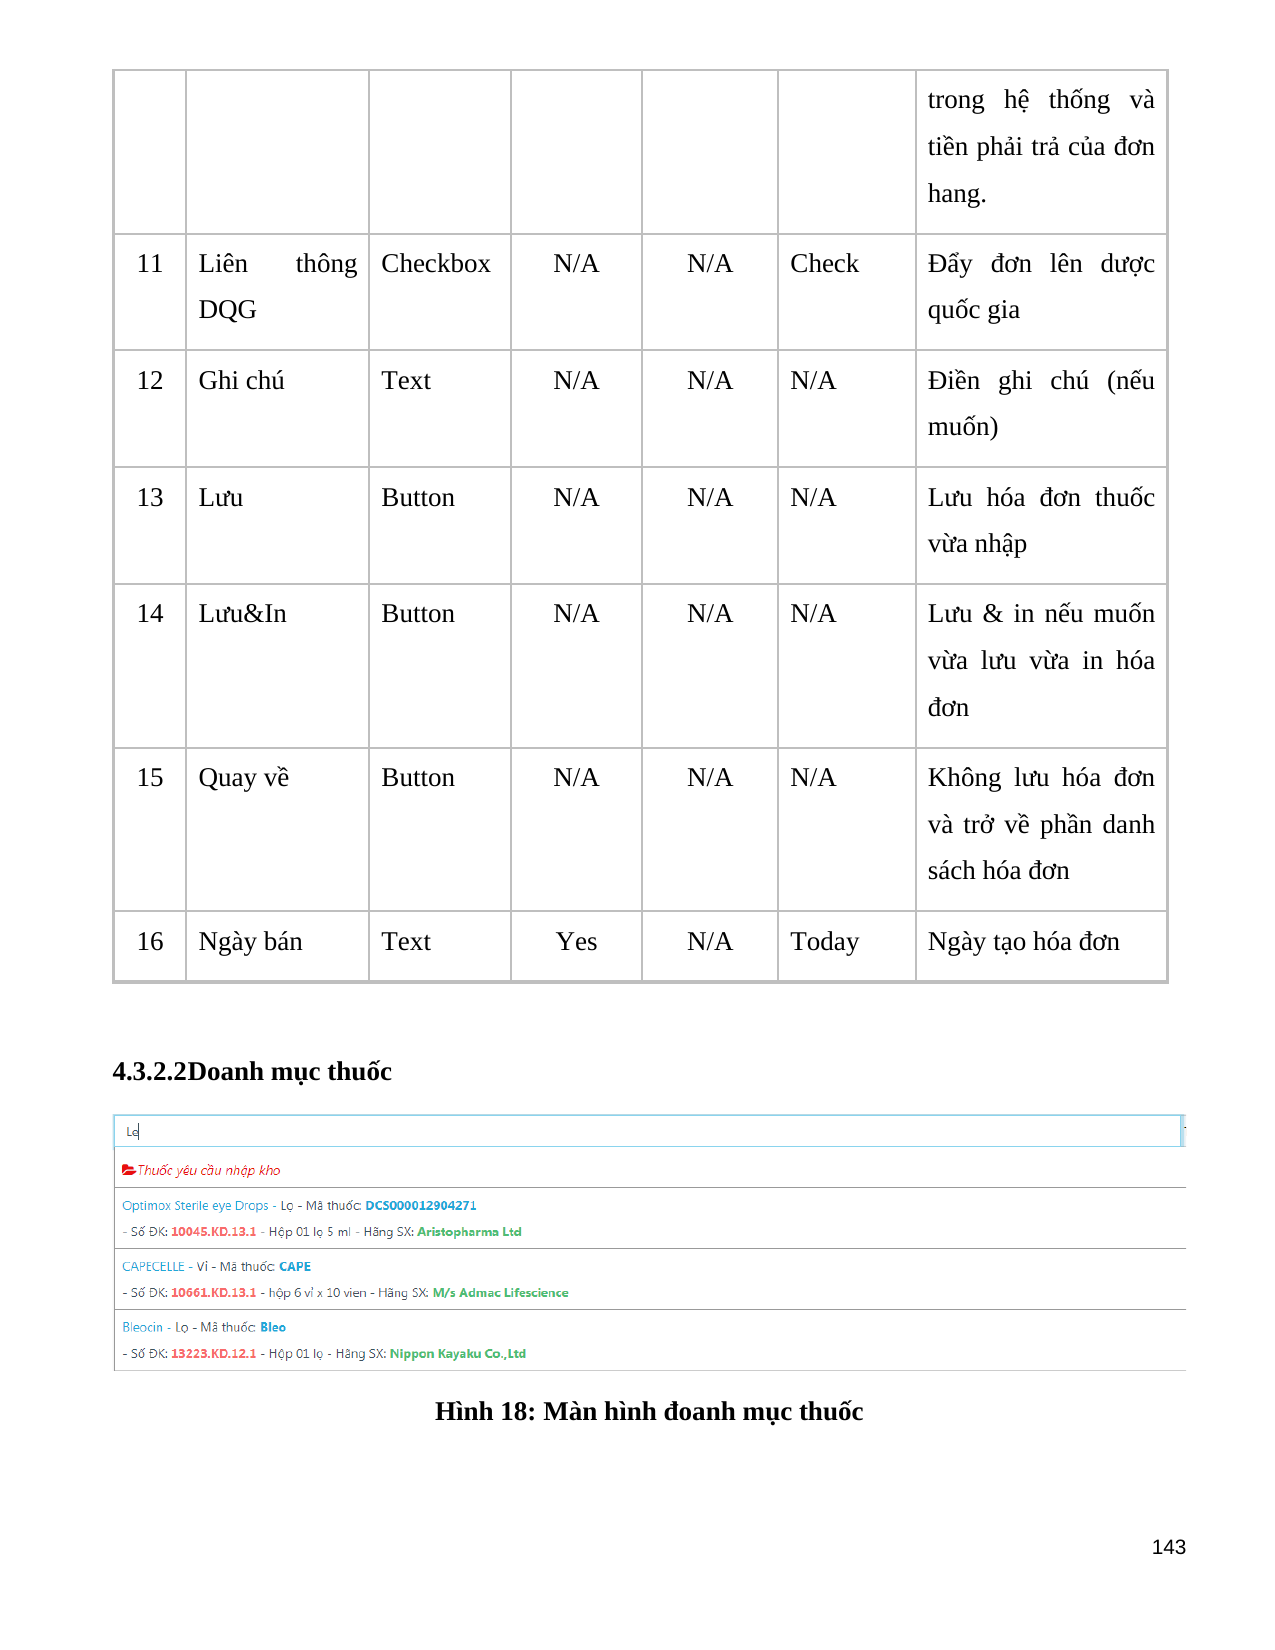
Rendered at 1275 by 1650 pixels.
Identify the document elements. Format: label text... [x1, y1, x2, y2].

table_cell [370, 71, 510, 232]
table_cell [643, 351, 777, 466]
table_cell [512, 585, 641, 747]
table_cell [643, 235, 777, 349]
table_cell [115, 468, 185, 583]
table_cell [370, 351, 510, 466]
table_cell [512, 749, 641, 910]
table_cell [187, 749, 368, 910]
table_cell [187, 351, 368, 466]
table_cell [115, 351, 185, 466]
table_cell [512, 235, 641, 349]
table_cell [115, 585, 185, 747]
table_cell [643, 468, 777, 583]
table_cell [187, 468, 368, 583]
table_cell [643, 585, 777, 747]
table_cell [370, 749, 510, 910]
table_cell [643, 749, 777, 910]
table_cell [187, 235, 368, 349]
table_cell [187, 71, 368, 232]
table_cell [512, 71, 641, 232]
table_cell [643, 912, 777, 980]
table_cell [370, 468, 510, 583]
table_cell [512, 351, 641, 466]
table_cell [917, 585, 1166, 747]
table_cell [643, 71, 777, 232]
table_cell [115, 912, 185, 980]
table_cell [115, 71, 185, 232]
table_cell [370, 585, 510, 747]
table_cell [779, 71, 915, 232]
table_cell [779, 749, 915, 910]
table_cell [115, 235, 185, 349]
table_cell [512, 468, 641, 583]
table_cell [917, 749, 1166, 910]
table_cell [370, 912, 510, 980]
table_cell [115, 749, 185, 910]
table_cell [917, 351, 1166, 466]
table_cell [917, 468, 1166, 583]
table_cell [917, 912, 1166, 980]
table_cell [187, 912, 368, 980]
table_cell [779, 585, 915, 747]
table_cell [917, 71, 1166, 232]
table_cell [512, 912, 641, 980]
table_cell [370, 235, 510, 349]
picture [112, 1114, 1187, 1371]
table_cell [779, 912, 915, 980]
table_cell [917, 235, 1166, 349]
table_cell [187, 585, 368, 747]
subtitle Doanh mục thuốc [112, 1055, 1186, 1086]
text Hình 18: Màn hình đoanh mục thuốc [112, 1395, 1186, 1426]
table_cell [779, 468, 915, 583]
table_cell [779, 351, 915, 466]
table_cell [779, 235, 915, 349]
